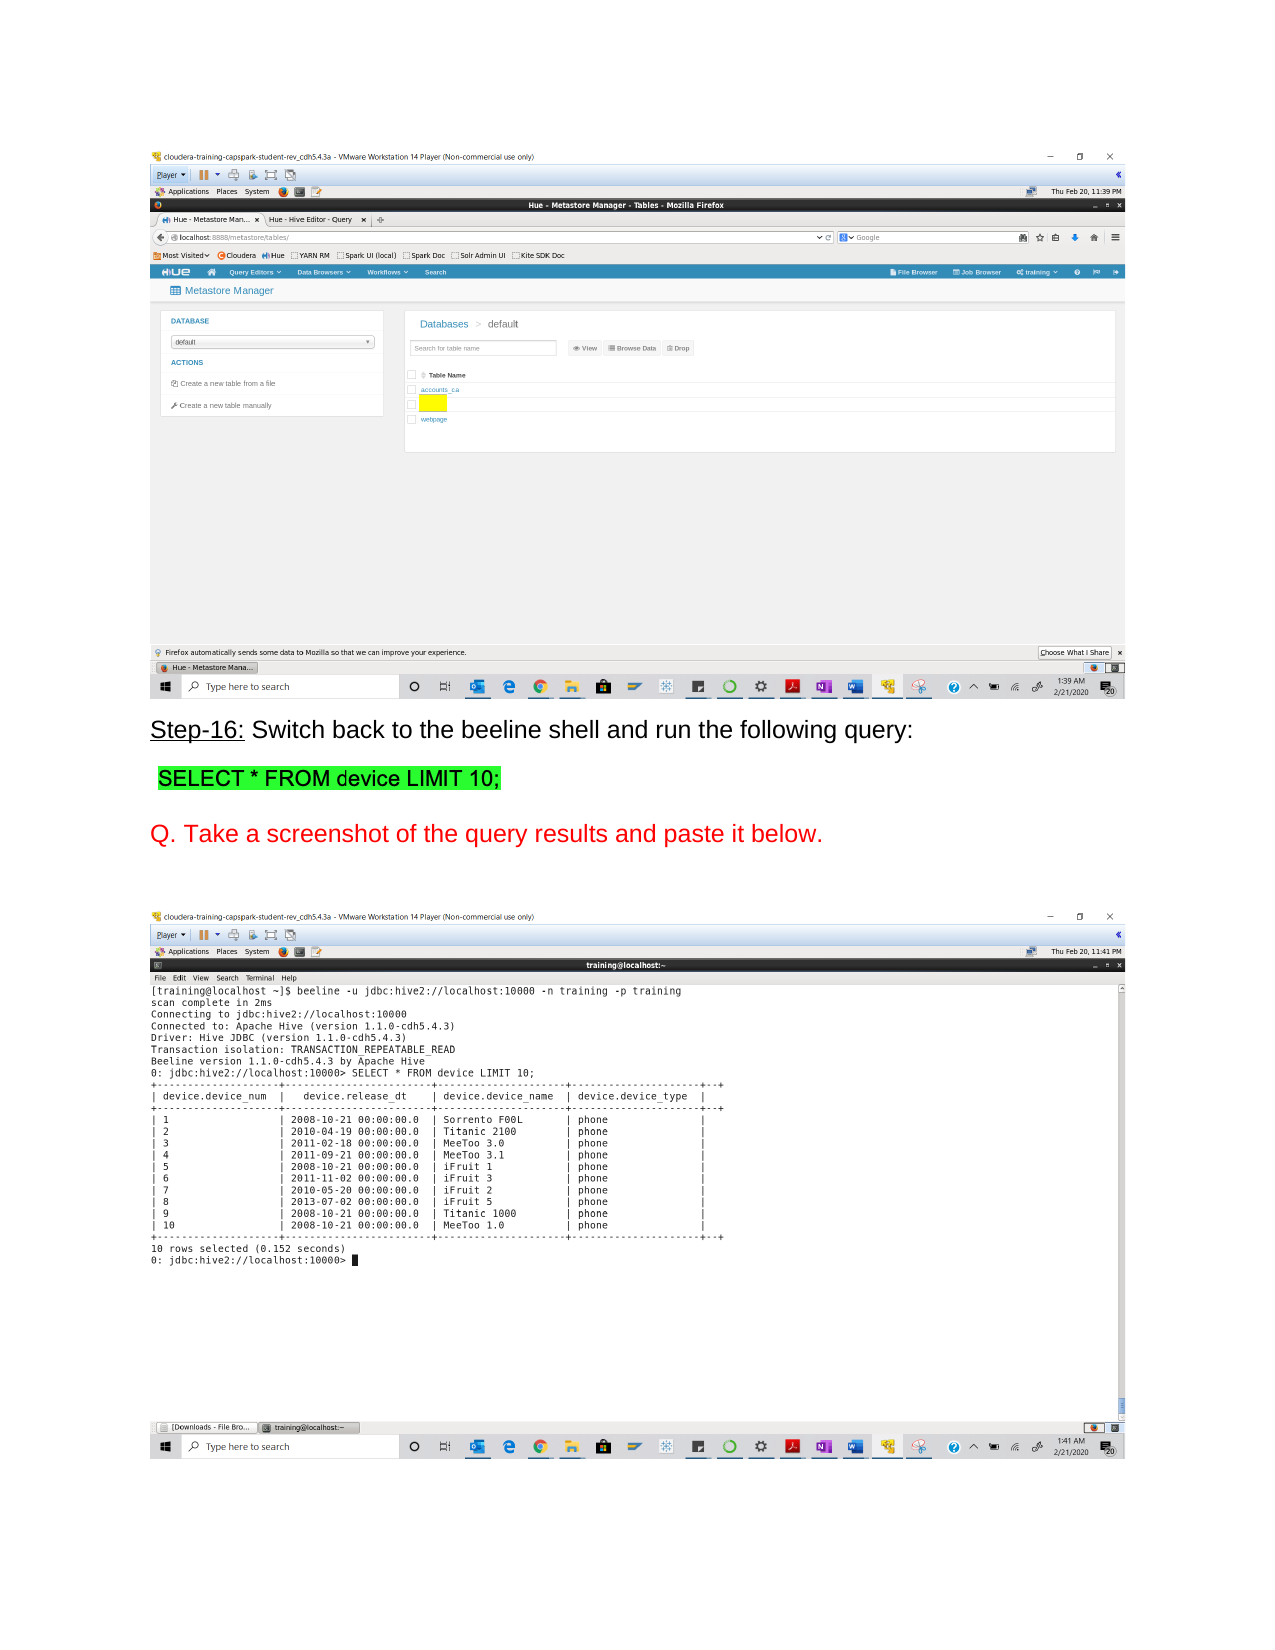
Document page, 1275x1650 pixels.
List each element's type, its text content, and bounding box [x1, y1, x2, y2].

picture [150, 910, 1125, 1459]
picture [150, 760, 1125, 802]
picture [150, 150, 1125, 699]
text Q. Take a screenshot of the query results and paste it below. [150, 819, 1125, 848]
text Step-16: Switch back to the beeline shell and run the following query: [150, 715, 1125, 744]
